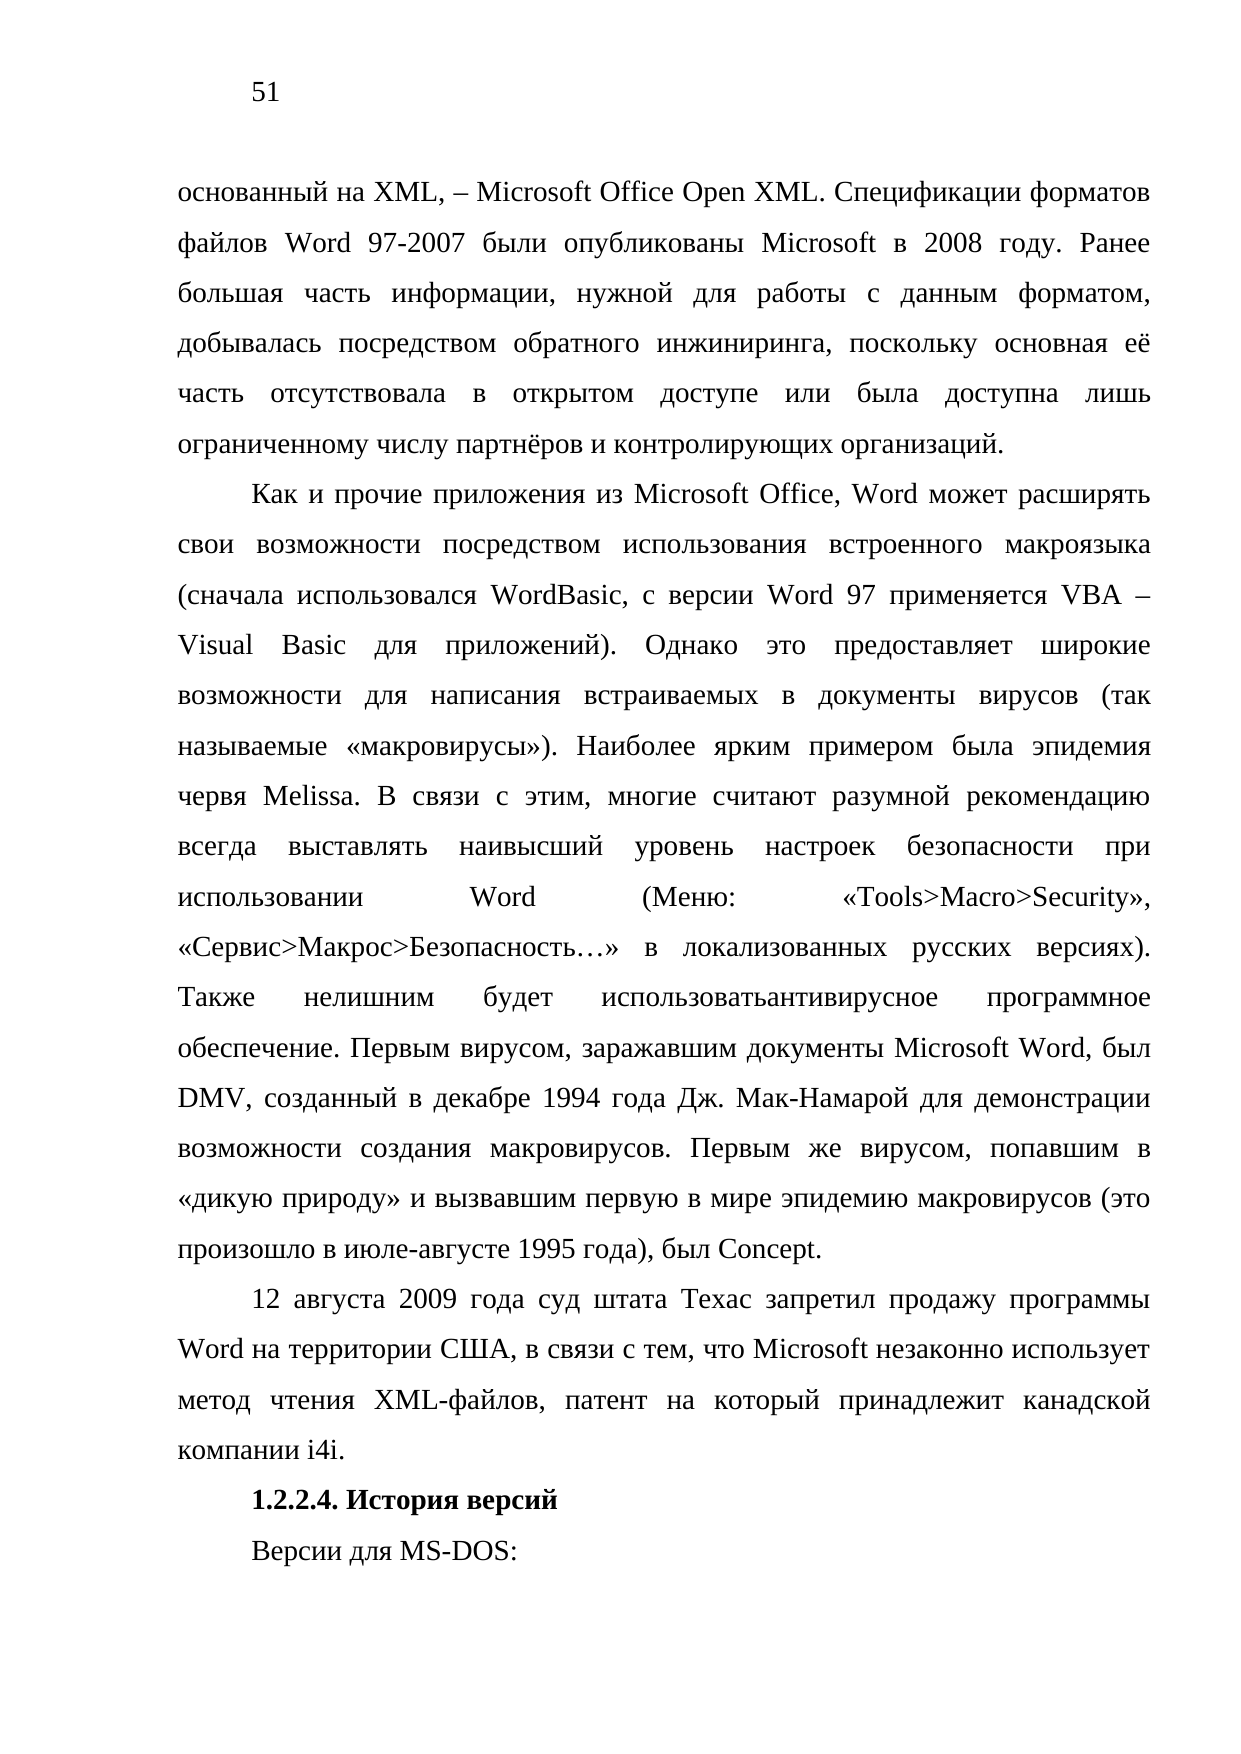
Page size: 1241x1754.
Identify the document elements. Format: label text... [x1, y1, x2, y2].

subtitle 1.2.2.4. История версий [177, 1482, 1152, 1516]
text Версии для MS-DOS: [177, 1533, 1152, 1566]
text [177, 174, 1152, 459]
text 12 августа 2009 года суд штата Техас запретил продажу программы Word на территории США, в связи с тем, что Microsoft незаконно использует метод чтения XML-файлов, патент на который принадлежит канадской компании i4i. [177, 1281, 1152, 1466]
text Как и прочие приложения из Microsoft Office, Word может расширять свои возможности посредством использования встроенного макроязыка (сначала использовался WordBasic, с версии Word 97 применяется VBA – Visual Basic для приложений). Однако это предоставляет широкие возможности для написания встраиваемых в документы вирусов (так называемые «макровирусы»). Наиболее ярким примером была эпидемия червя Melissa. В связи с этим, многие считают разумной рекомендацию всегда выставлять наивысший уровень настроек безопасности при использовании Word (Меню: «Tools>Macro>Security», «Сервис>Макрос>Безопасность…» в локализованных русских версиях). Также нелишним будет использоватьантивирусное программное обеспечение. Первым вирусом, заражавшим документы Microsoft Word, был DMV, созданный в декабре 1994 года Дж. Мак-Намарой для демонстрации возможности создания макровирусов. Первым же вирусом, попавшим в «дикую природу» и вызвавшим первую в мире эпидемию макровирусов (это произошло в июле-августе 1995 года), был Concept. [177, 476, 1152, 1264]
